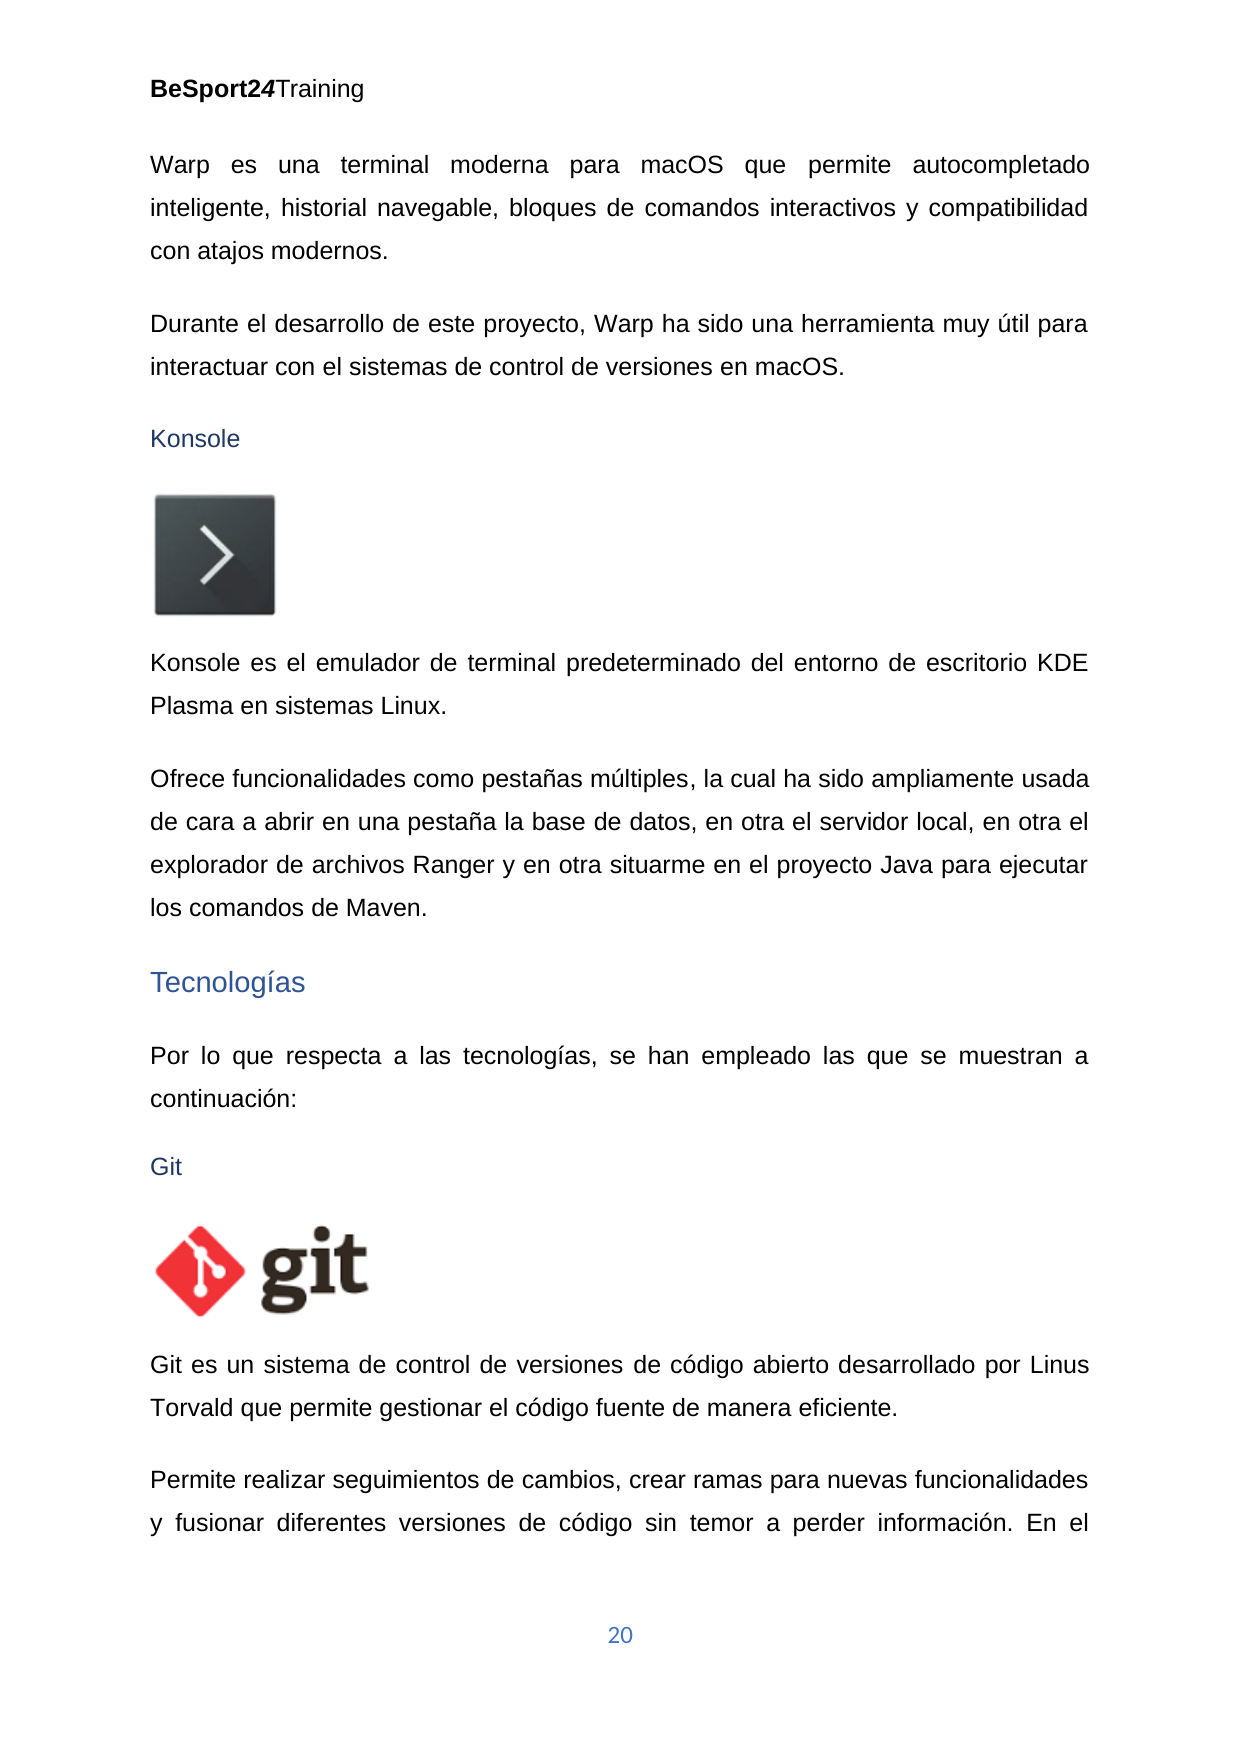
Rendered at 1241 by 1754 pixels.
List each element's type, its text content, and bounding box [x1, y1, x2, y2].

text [150, 1465, 1090, 1537]
text Por lo que respecta a las tecnologías, se han empleado las que se muestran a continuación: [150, 1041, 1090, 1112]
subtitle Git [150, 1152, 1090, 1181]
text Warp es una terminal moderna para macOS que permite autocompletado inteligente, historial navegable, bloques de comandos interactivos y compatibilidad con atajos modernos. [150, 150, 1090, 265]
text Durante el desarrollo de este proyecto, Warp ha sido una herramienta muy útil para interactuar con el sistemas de control de versiones en macOS. [150, 308, 1090, 380]
text Ofrece funcionalidades como pestañas múltiples, la cual ha sido ampliamente usada de cara a abrir en una pestaña la base de datos, en otra el servidor local, en otra el explorador de archivos Ranger y en otra situarme en el proyecto Java para ejecutar los comandos de Maven. [150, 764, 1090, 922]
subtitle Tecnologías [150, 965, 1090, 999]
subtitle Konsole [150, 424, 1090, 453]
text Konsole es el emulador de terminal predeterminado del entorno de escritorio KDE Plasma en sistemas Linux. [150, 648, 1090, 720]
picture [150, 1220, 378, 1321]
text Git es un sistema de control de versiones de código abierto desarrollado por Linus Torvald que permite gestionar el código fuente de manera eficiente. [150, 1349, 1090, 1421]
picture [150, 492, 280, 619]
